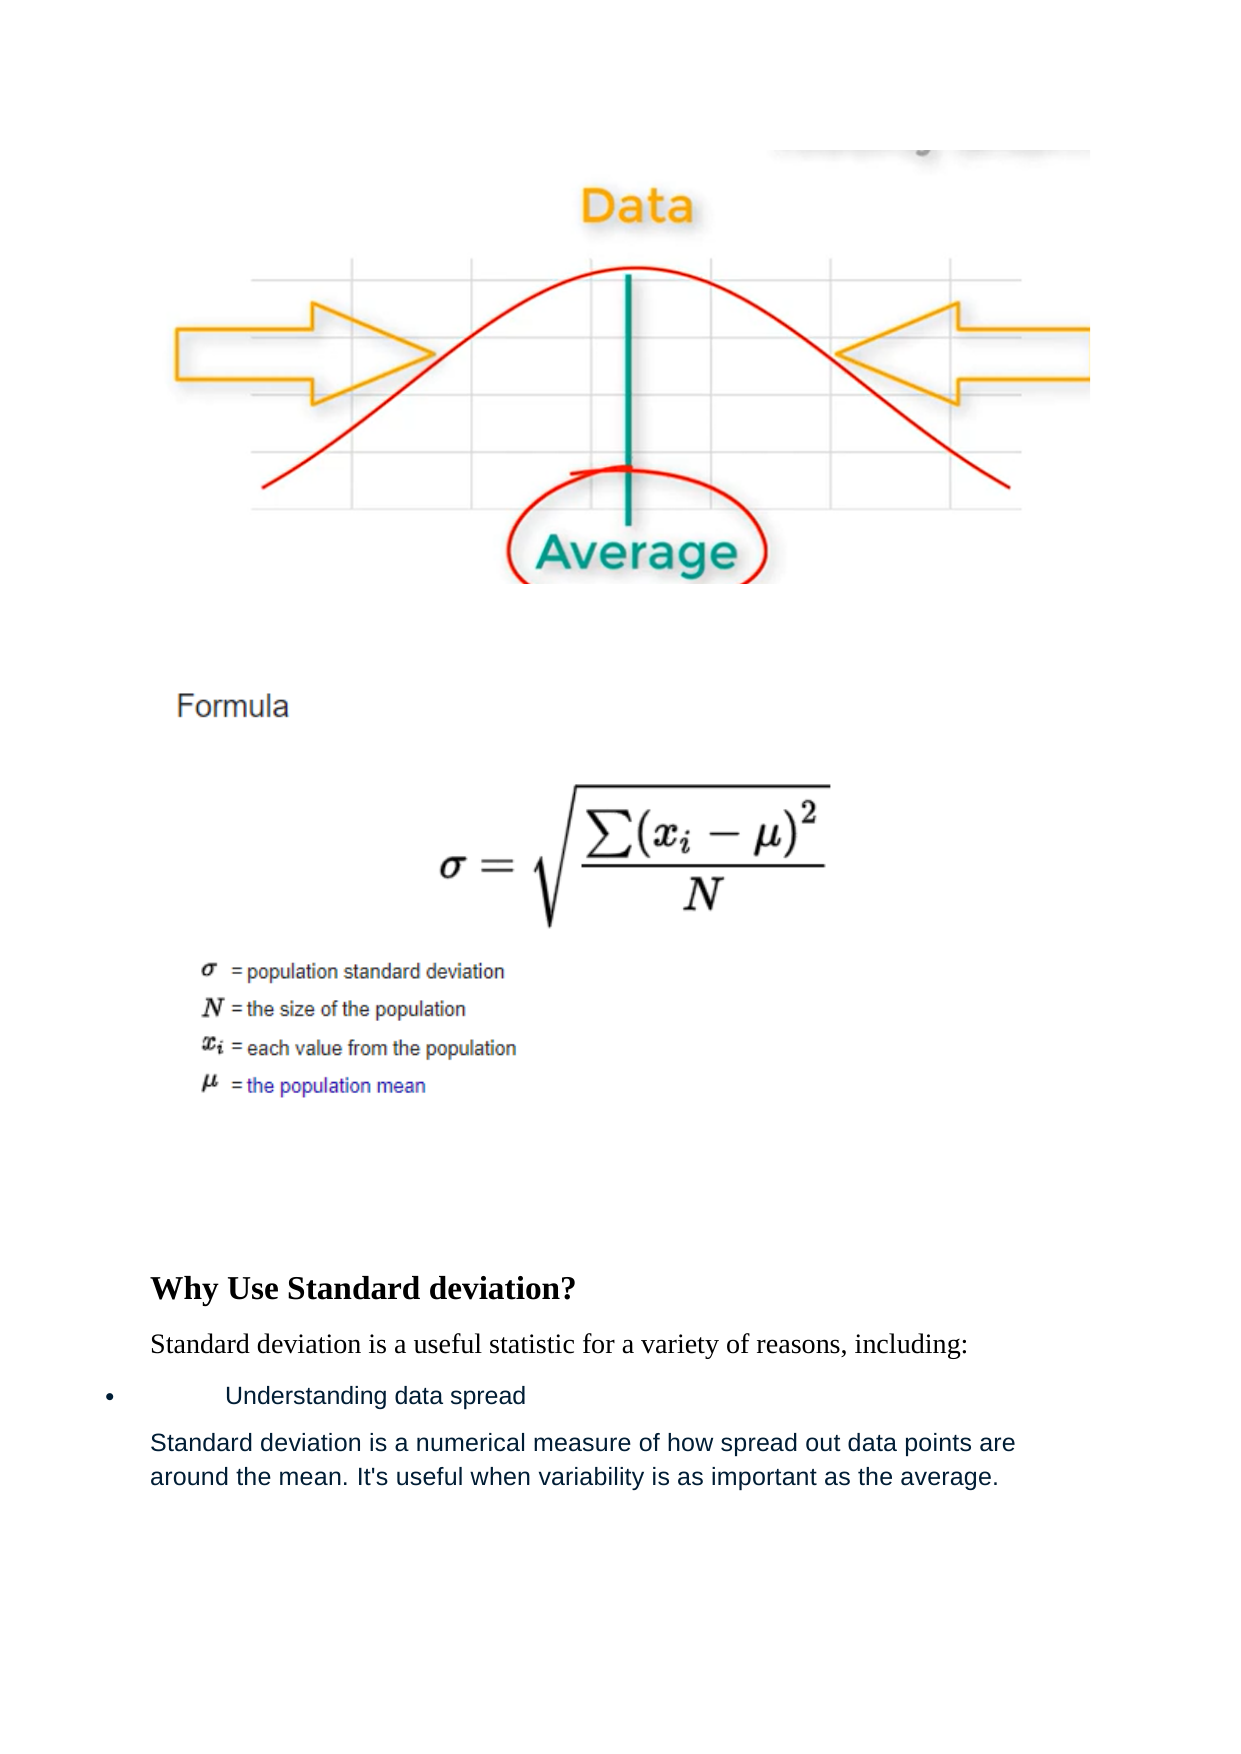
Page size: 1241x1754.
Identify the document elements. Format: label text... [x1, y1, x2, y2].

text Why Use Standard deviation? [150, 1268, 1090, 1307]
text Standard deviation is a numerical measure of how spread out data points are around the mean. It's useful when variability is as important as the average. [150, 1422, 1090, 1491]
picture [150, 675, 962, 1176]
text Standard deviation is a useful statistic for a variety of reasons, including: [150, 1322, 1090, 1360]
list Understanding data spread [106, 1376, 1090, 1410]
picture [150, 150, 1091, 584]
